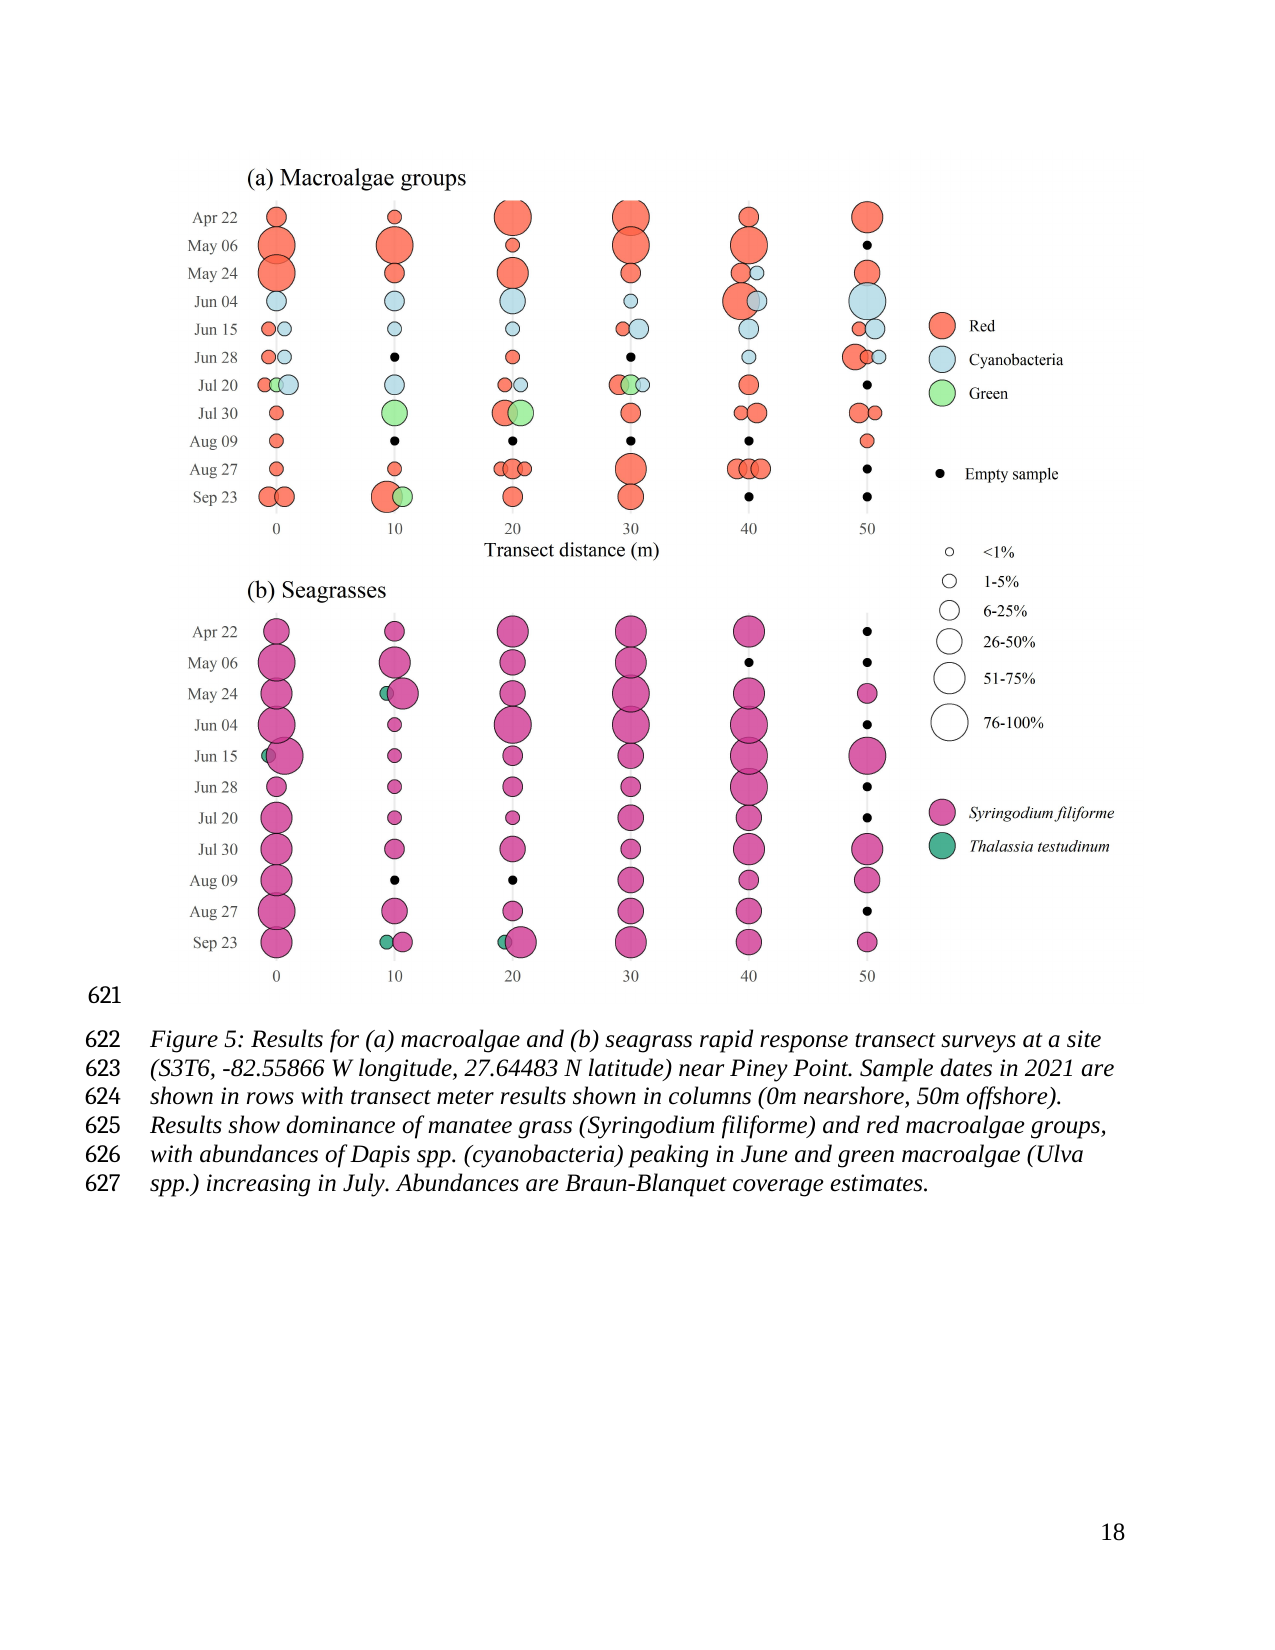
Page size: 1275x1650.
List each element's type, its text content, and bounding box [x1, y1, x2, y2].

picture [168, 150, 1144, 1004]
text Figure 5: Results for (a) macroalgae and (b) seagrass rapid response transect surveys at a site (S3T6, -82.55866 W longitude, 27.64483 N latitude) near Piney Point. Sample dates in 2021 are shown in rows with transect meter results shown in columns (0m nearshore, 50m offshore). Results show dominance of manatee grass (Syringodium filiforme) and red macroalgae groups, with abundances of Dapis spp. (cyanobacteria) peaking in June and green macroalgae (Ulva spp.) increasing in July. Abundances are Braun-Blanquet coverage estimates. [150, 1024, 1125, 1196]
